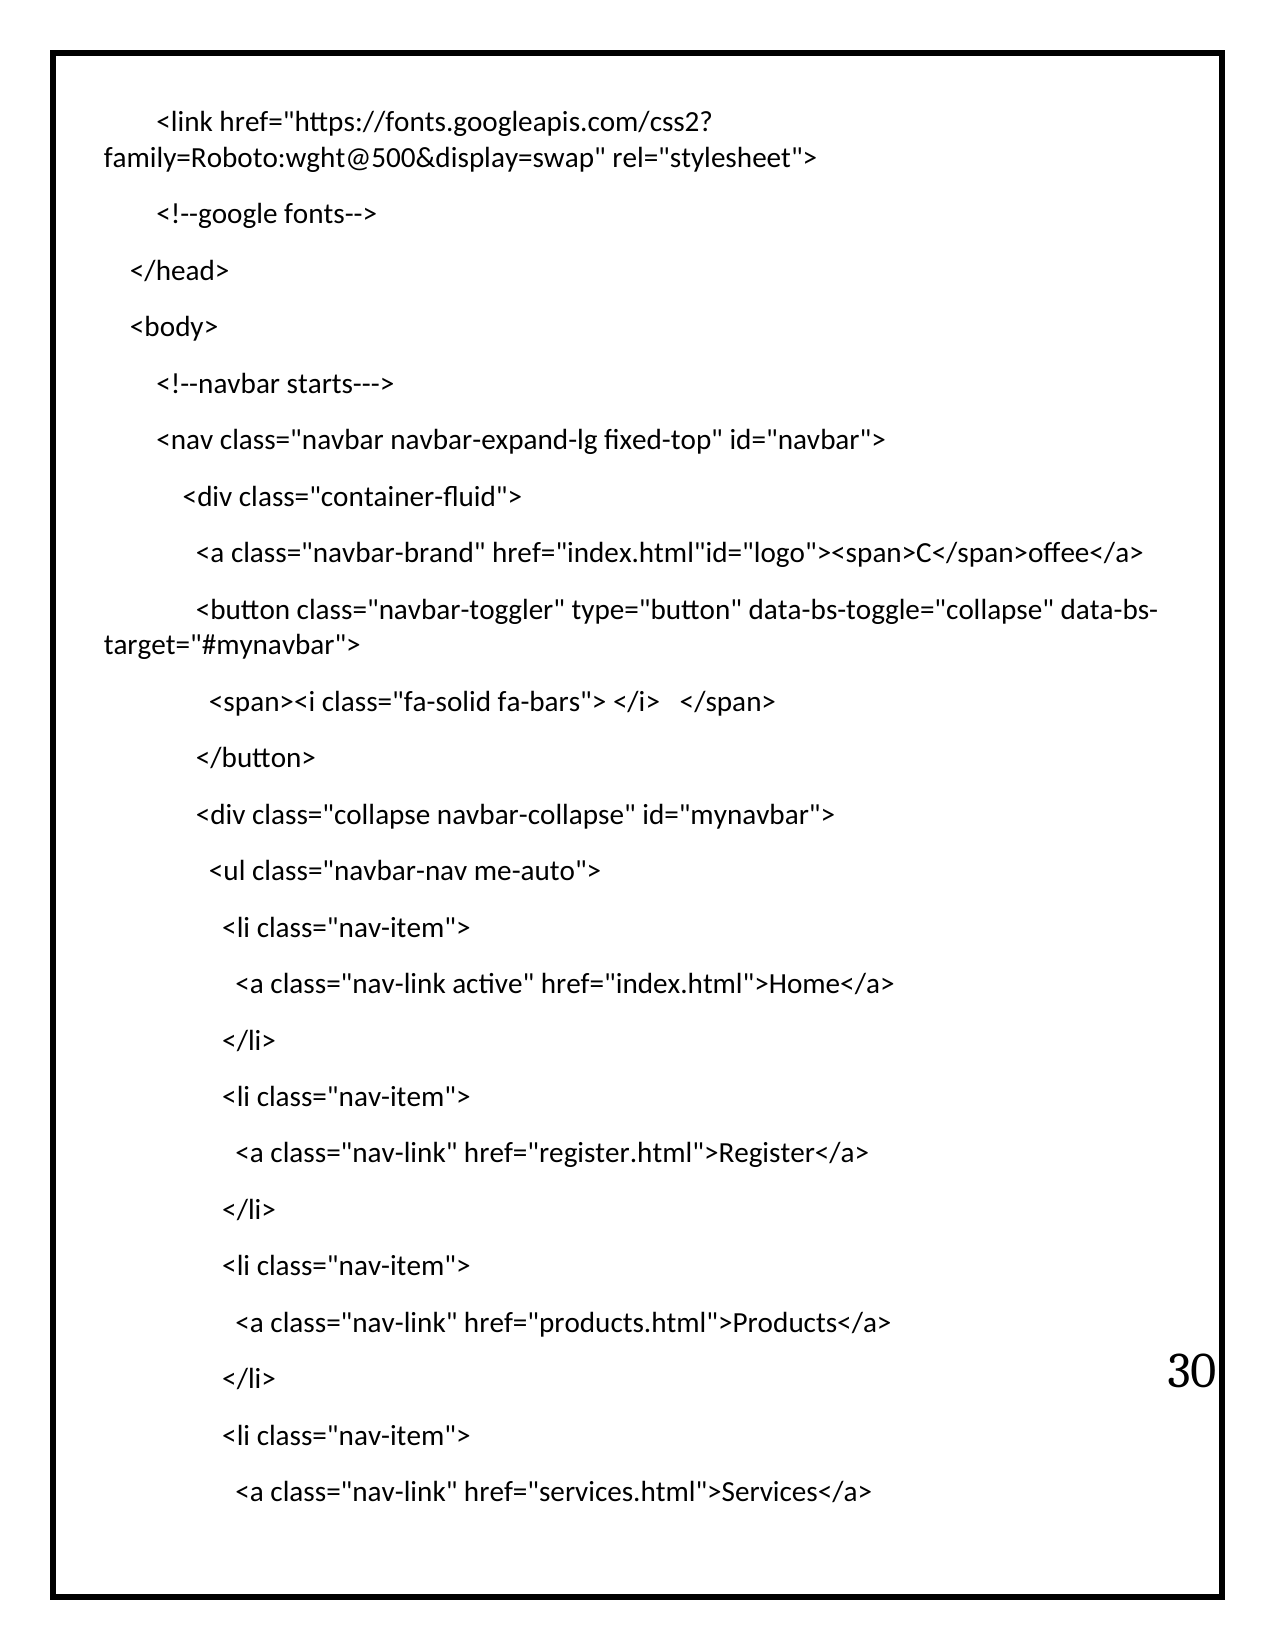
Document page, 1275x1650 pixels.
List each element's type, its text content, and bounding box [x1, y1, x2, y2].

text </li> [103, 1022, 1167, 1057]
text <!--navbar starts---> [103, 365, 1167, 401]
text <li class="nav-item"> [103, 1078, 1167, 1114]
text <button class="navbar-toggler" type="button" data-bs-toggle="collapse" data-bs-target="#mynavbar"> [103, 591, 1167, 662]
text <body> [103, 308, 1167, 344]
text <a class="nav-link" href="products.html">Products</a> [103, 1304, 1167, 1339]
text <li class="nav-item"> [103, 1247, 1167, 1283]
text <link href="https://fonts.googleapis.com/css2?family=Roboto:wght@500&display=swap" rel="stylesheet"> [103, 103, 1167, 175]
text <a class="nav-link active" href="index.html">Home</a> [103, 965, 1167, 1001]
text <div class="collapse navbar-collapse" id="mynavbar"> [103, 796, 1167, 831]
text <a class="nav-link" href="register.html">Register</a> [103, 1134, 1167, 1170]
text <span><i class="fa-solid fa-bars"> </i> </span> [103, 683, 1167, 718]
text </li> [103, 1191, 1167, 1227]
text <a class="nav-link" href="services.html">Services</a> [103, 1473, 1167, 1509]
text </li> [103, 1360, 1167, 1396]
text <div class="container-fluid"> [103, 478, 1167, 513]
text </head> [103, 252, 1167, 288]
text <a class="navbar-brand" href="index.html"id="logo"><span>C</span>offee</a> [103, 534, 1167, 570]
text <!--google fonts--> [103, 196, 1167, 231]
text <nav class="navbar navbar-expand-lg fixed-top" id="navbar"> [103, 421, 1167, 457]
text <li class="nav-item"> [103, 909, 1167, 944]
text </button> [103, 739, 1167, 775]
text <ul class="navbar-nav me-auto"> [103, 852, 1167, 888]
text <li class="nav-item"> [103, 1417, 1167, 1452]
